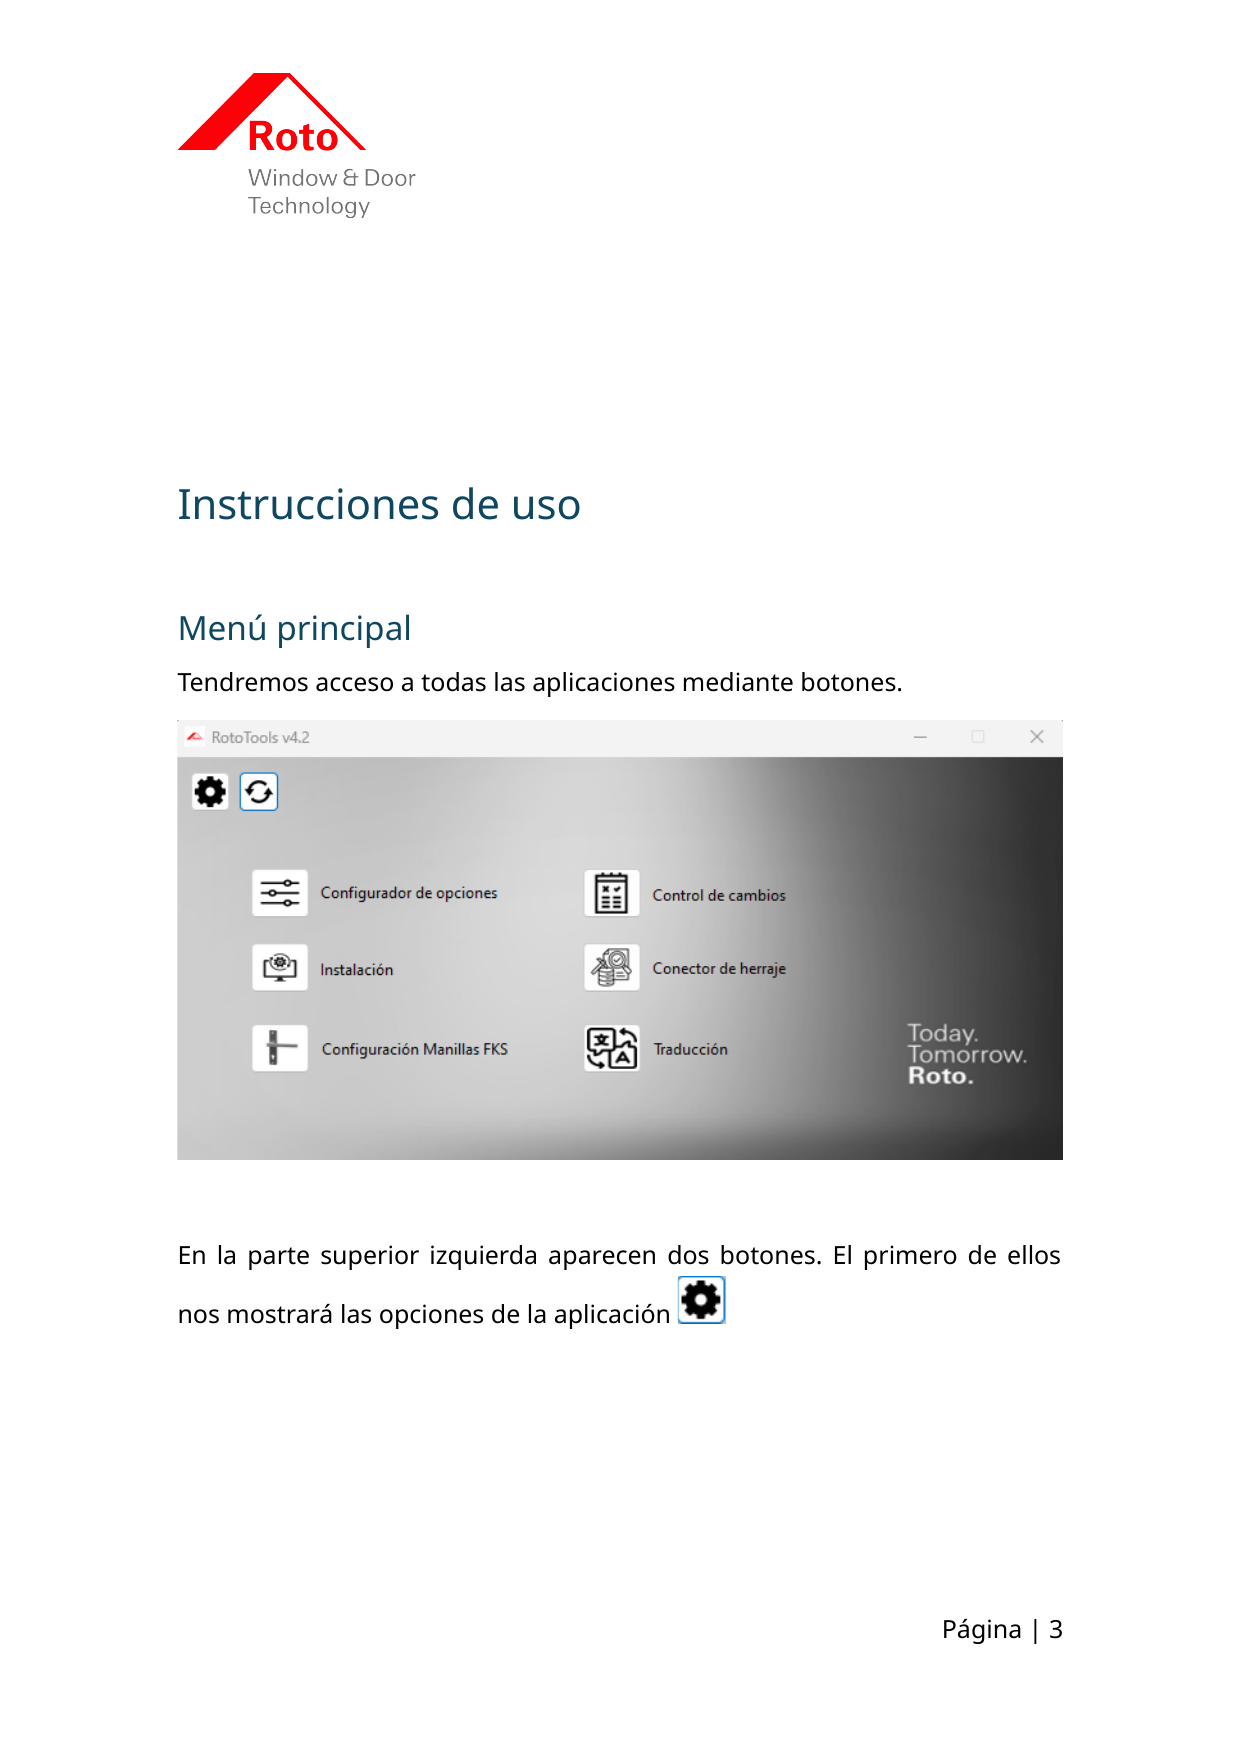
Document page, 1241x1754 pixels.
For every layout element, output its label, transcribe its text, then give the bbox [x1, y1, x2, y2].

picture [677, 1276, 727, 1324]
subtitle Instrucciones de uso [177, 410, 1063, 532]
text En la parte superior izquierda aparecen dos botones. El primero de ellos nos mostrará las opciones de la aplicación [177, 1237, 1063, 1331]
subtitle Menú principal [177, 604, 1063, 650]
picture [177, 720, 1063, 1160]
picture [177, 73, 473, 222]
text Tendremos acceso a todas las aplicaciones mediante botones. [177, 665, 1063, 699]
